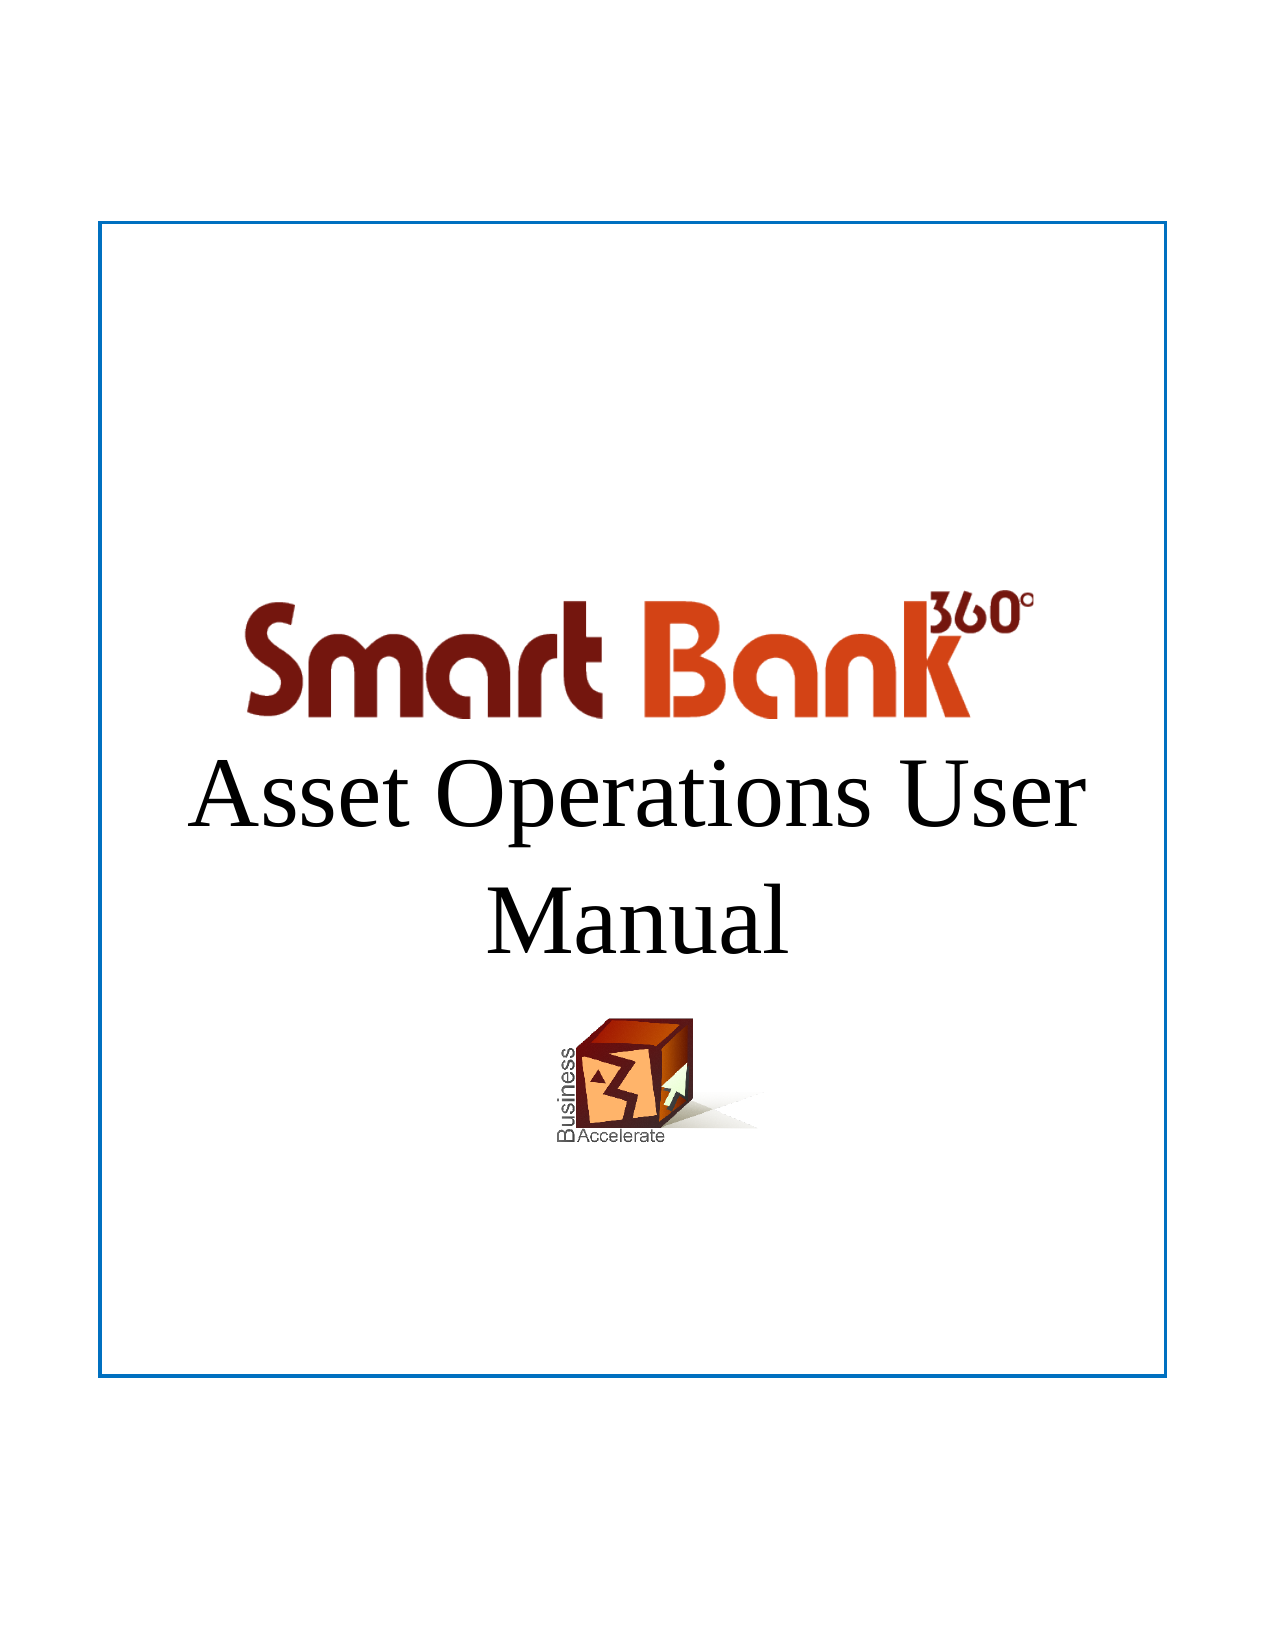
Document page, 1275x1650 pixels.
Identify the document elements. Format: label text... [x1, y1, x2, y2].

picture [548, 1010, 773, 1151]
text Asset Operations User Manual [150, 733, 1125, 974]
picture [241, 590, 1034, 719]
